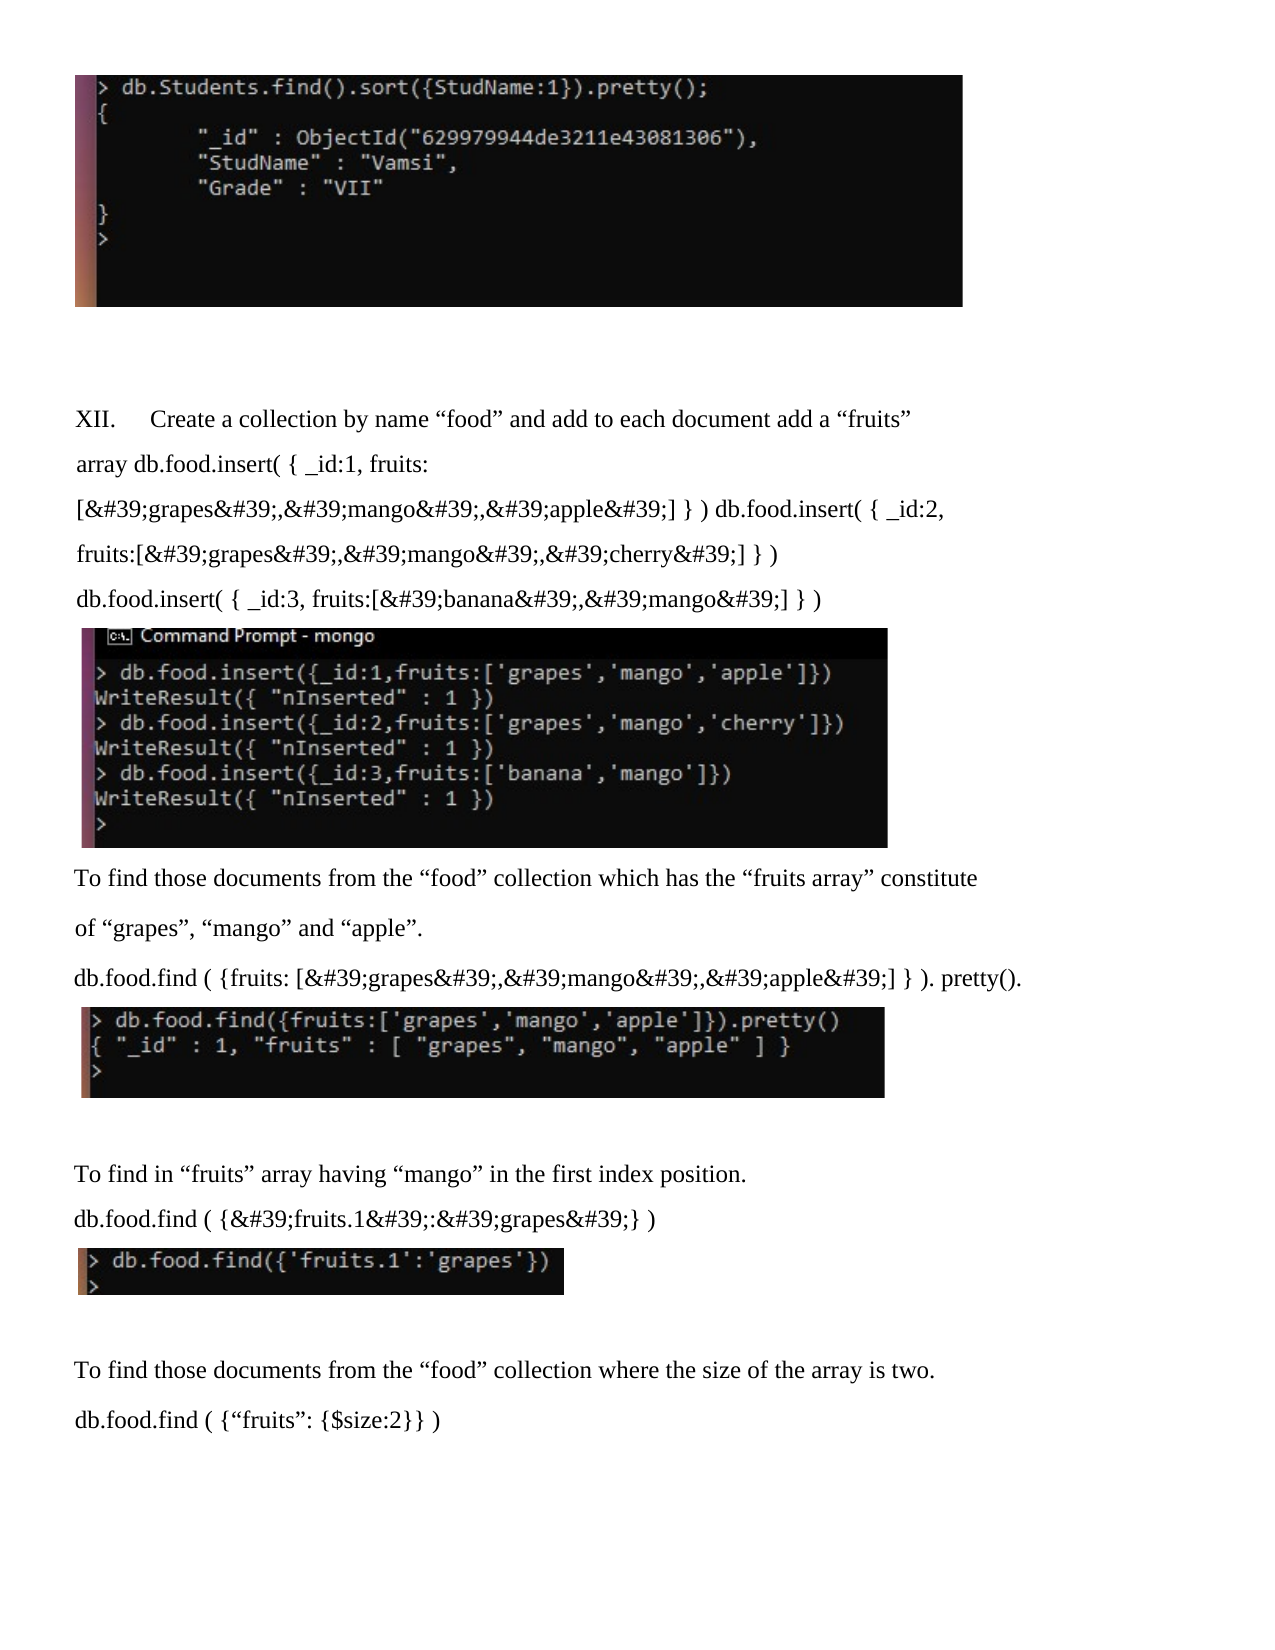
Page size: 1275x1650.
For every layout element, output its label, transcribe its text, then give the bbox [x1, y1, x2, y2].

text To find in “fruits” array having “mango” in the first index position. [73, 1159, 979, 1187]
picture [81, 1007, 885, 1098]
text db.food.find ( {fruits: [&#39;grapes&#39;,&#39;mango&#39;,&#39;apple&#39;] } ). pretty(). [73, 963, 1207, 992]
picture [81, 628, 888, 848]
text To find those documents from the “food” collection which has the “fruits array” constitute of “grapes”, “mango” and “apple”. [73, 863, 979, 942]
text db.food.find ( {&#39;fruits.1&#39;:&#39;grapes&#39;} ) [73, 1204, 979, 1233]
picture [75, 75, 963, 307]
text To find those documents from the “food” collection where the size of the array is two. db.food.find ( {“fruits”: {$size:2}} ) [73, 1356, 979, 1434]
picture [78, 1248, 564, 1295]
list Create a collection by name “food” and add to each document add a “fruits” array db.food.insert( { _id:1, fruits:[&#39;grapes&#39;,&#39;mango&#39;,&#39;apple&#39;] } ) db.food.insert( { _id:2, fruits:[&#39;grapes&#39;,&#39;mango&#39;,&#39;cherry&#39;] } ) db.food.insert( { _id:3, fruits:[&#39;banana&#39;,&#39;mango&#39;] } ) [75, 404, 960, 612]
